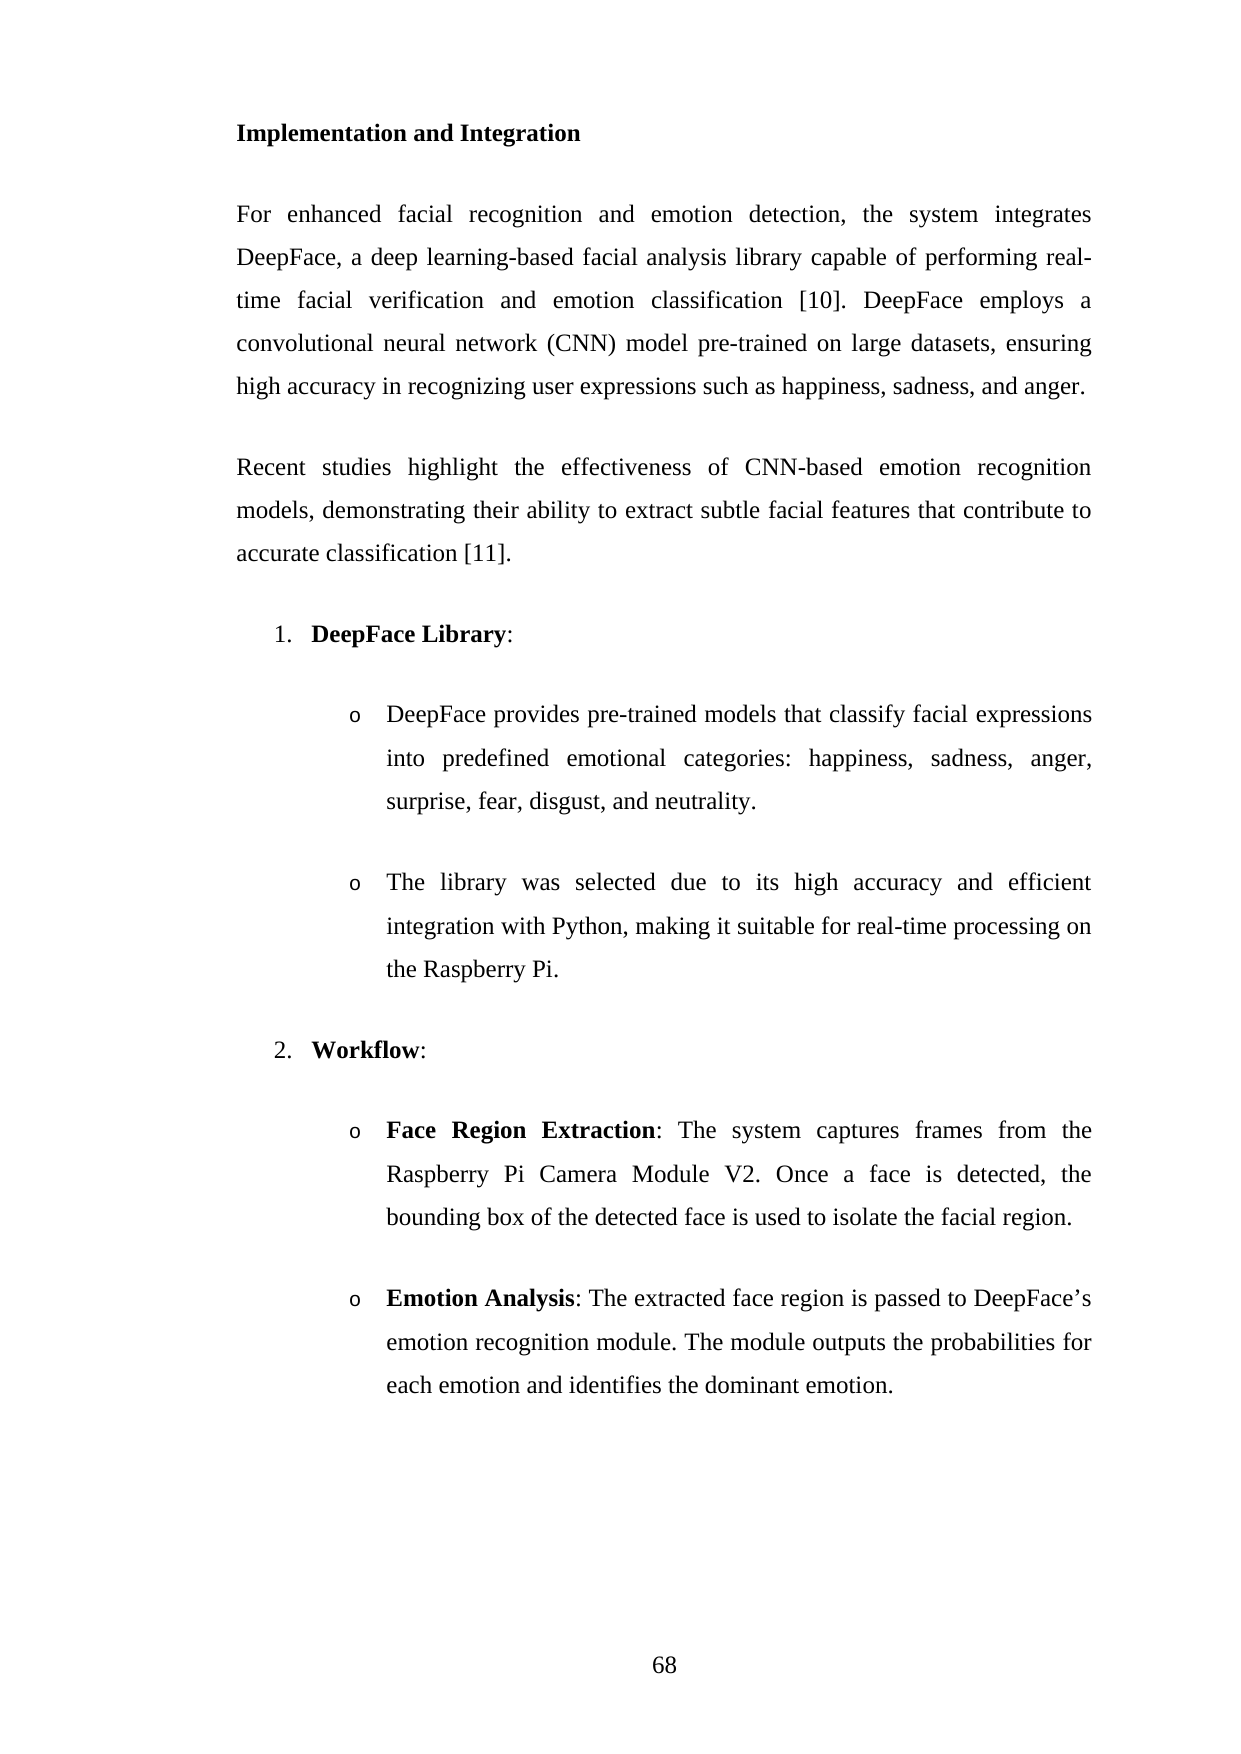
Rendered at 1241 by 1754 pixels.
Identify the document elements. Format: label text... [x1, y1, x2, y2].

text Recent studies highlight the effectiveness of CNN-based emotion recognition models, demonstrating their ability to extract subtle facial features that contribute to accurate classification [11]. [236, 452, 1092, 567]
text Implementation and Integration [236, 118, 1092, 147]
list DeepFace Library: [274, 619, 1092, 647]
list The library was selected due to its high accuracy and efficient integration with Python, making it suitable for real-time processing on the Raspberry Pi. [349, 867, 1092, 983]
list Workflow: [274, 1035, 1092, 1063]
list Face Region Extraction: The system captures frames from the Raspberry Pi Camera Module V2. Once a face is detected, the bounding box of the detected face is used to isolate the facial region. [349, 1115, 1092, 1231]
list DeepFace provides pre-trained models that classify facial expressions into predefined emotional categories: happiness, sadness, anger, surprise, fear, disgust, and neutrality. [349, 699, 1092, 815]
text For enhanced facial recognition and emotion detection, the system integrates DeepFace, a deep learning-based facial analysis library capable of performing real-time facial verification and emotion classification [10]. DeepFace employs a convolutional neural network (CNN) model pre-trained on large datasets, ensuring high accuracy in recognizing user expressions such as happiness, sadness, and anger. [236, 199, 1092, 400]
list Emotion Analysis: The extracted face region is passed to DeepFace’s emotion recognition module. The module outputs the probabilities for each emotion and identifies the dominant emotion. [349, 1283, 1092, 1399]
